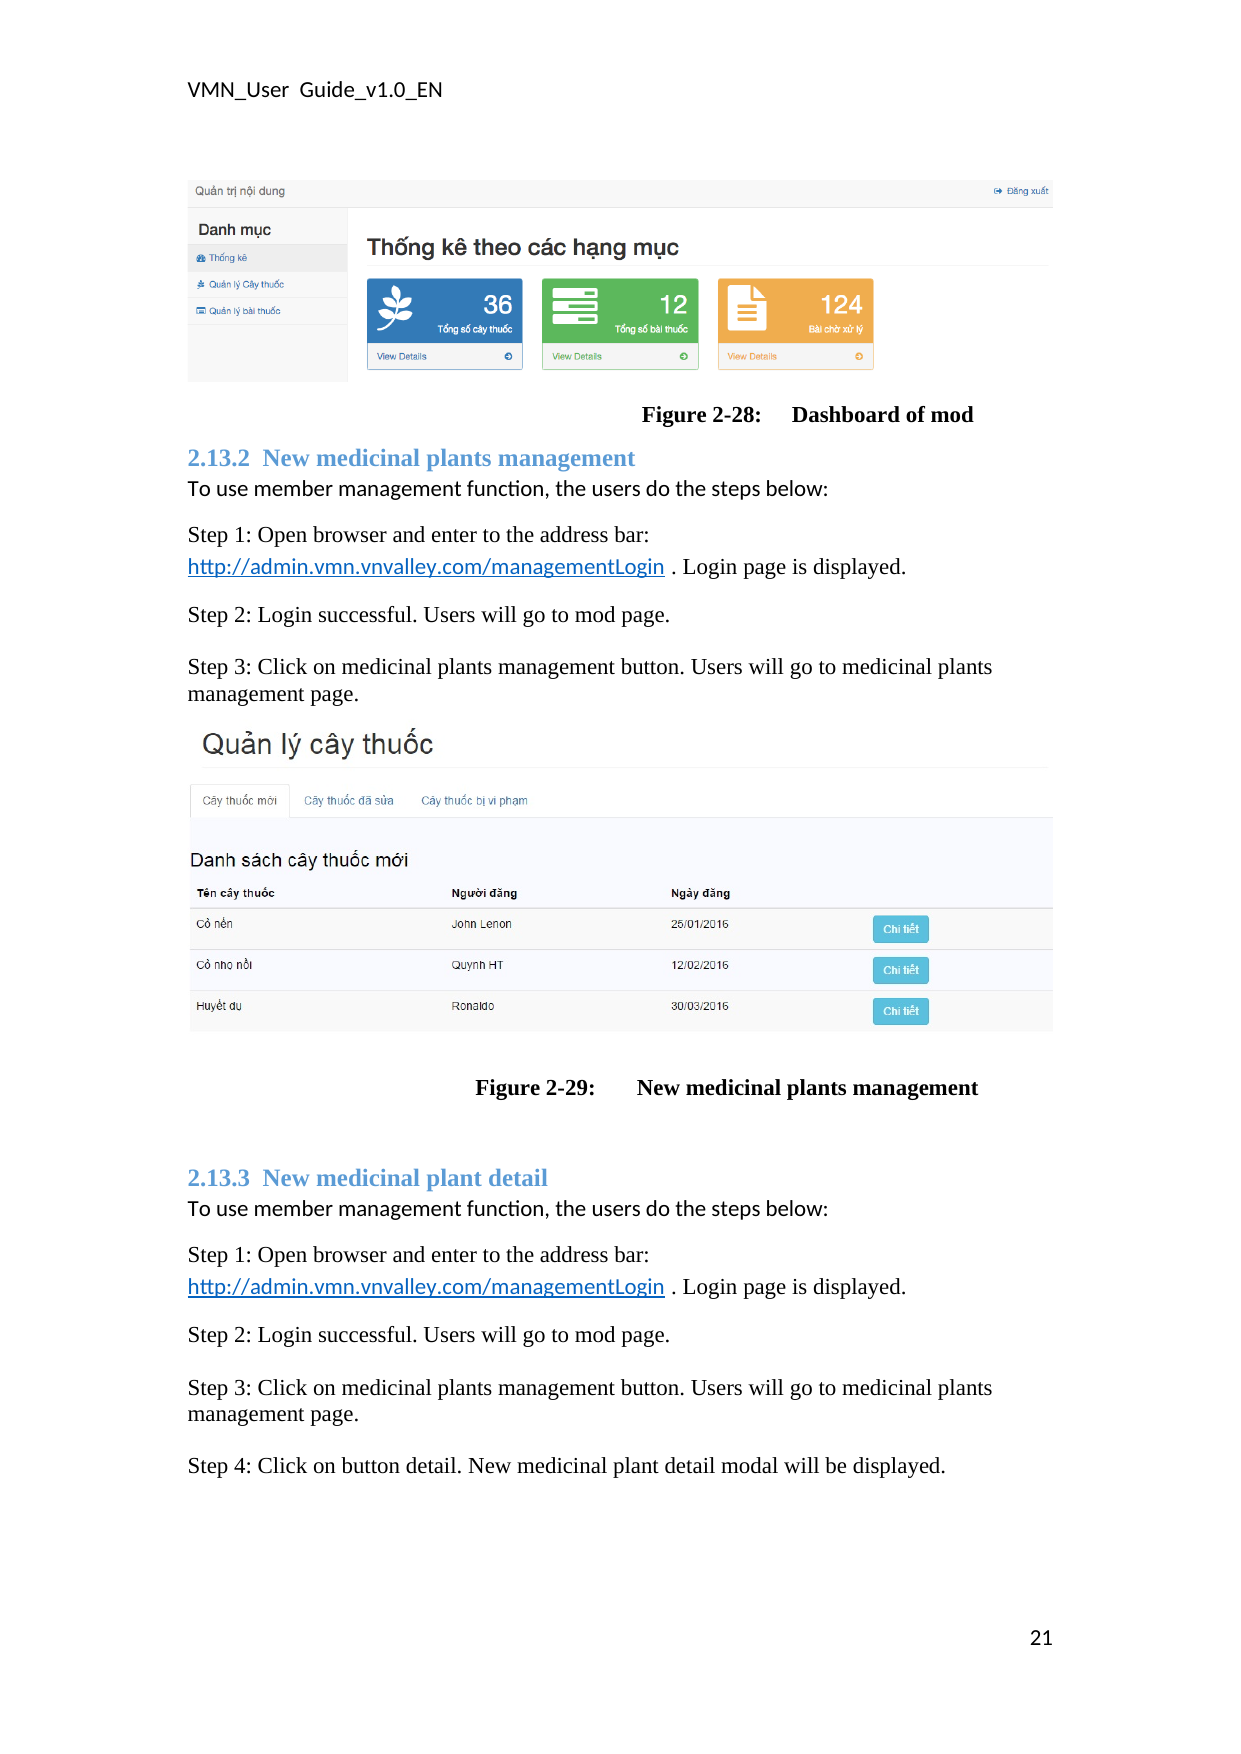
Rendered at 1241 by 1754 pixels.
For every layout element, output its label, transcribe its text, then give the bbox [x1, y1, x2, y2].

text Step 1: Open browser and enter to the address bar: http://admin.vmn.vnvalley.com/managementLogin . Login page is displayed. [187, 521, 1053, 580]
text Step 3: Click on medicinal plants management button. Users will go to medicinal plants management page. [187, 653, 1053, 706]
text New medicinal plants management [401, 1074, 1053, 1100]
text Step 4: Click on button detail. New medicinal plant detail modal will be displayed. [187, 1453, 1053, 1479]
subtitle New medicinal plants management [187, 443, 1053, 472]
subtitle New medicinal plant detail [187, 1163, 1053, 1192]
text To use member management function, the users do the steps below: [187, 474, 1053, 502]
text Dashboard of mod [562, 401, 1053, 427]
text To use member management function, the users do the steps below: [187, 1194, 1053, 1223]
text Step 1: Open browser and enter to the address bar: http://admin.vmn.vnvalley.com/managementLogin . Login page is displayed. [187, 1241, 1053, 1300]
text Step 2: Login successful. Users will go to mod page. [187, 1321, 1053, 1347]
text Step 3: Click on medicinal plants management button. Users will go to medicinal plants management page. [187, 1373, 1053, 1426]
picture [187, 706, 1053, 1056]
text Step 2: Login successful. Users will go to mod page. [187, 601, 1053, 627]
picture [187, 180, 1053, 382]
